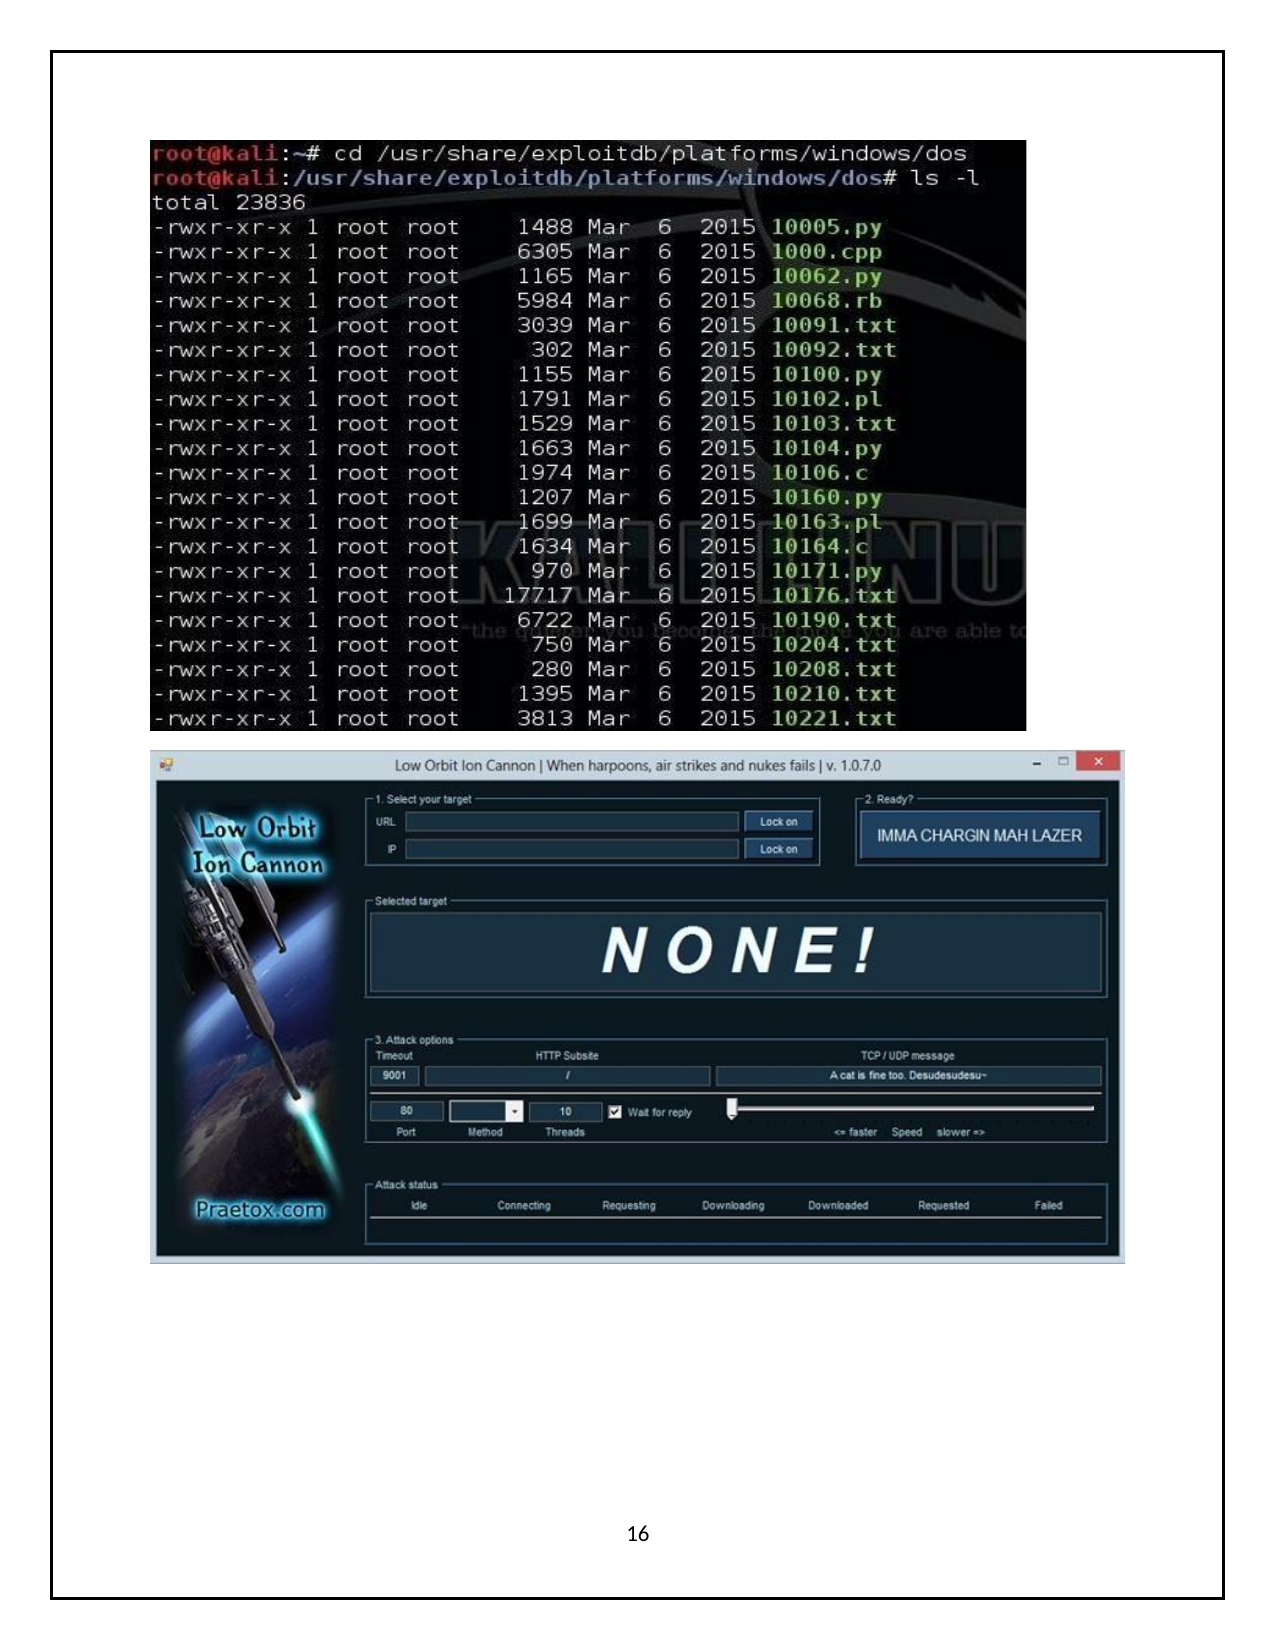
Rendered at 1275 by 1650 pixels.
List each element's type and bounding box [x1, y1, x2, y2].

picture [150, 749, 1125, 1264]
picture [150, 140, 1027, 731]
